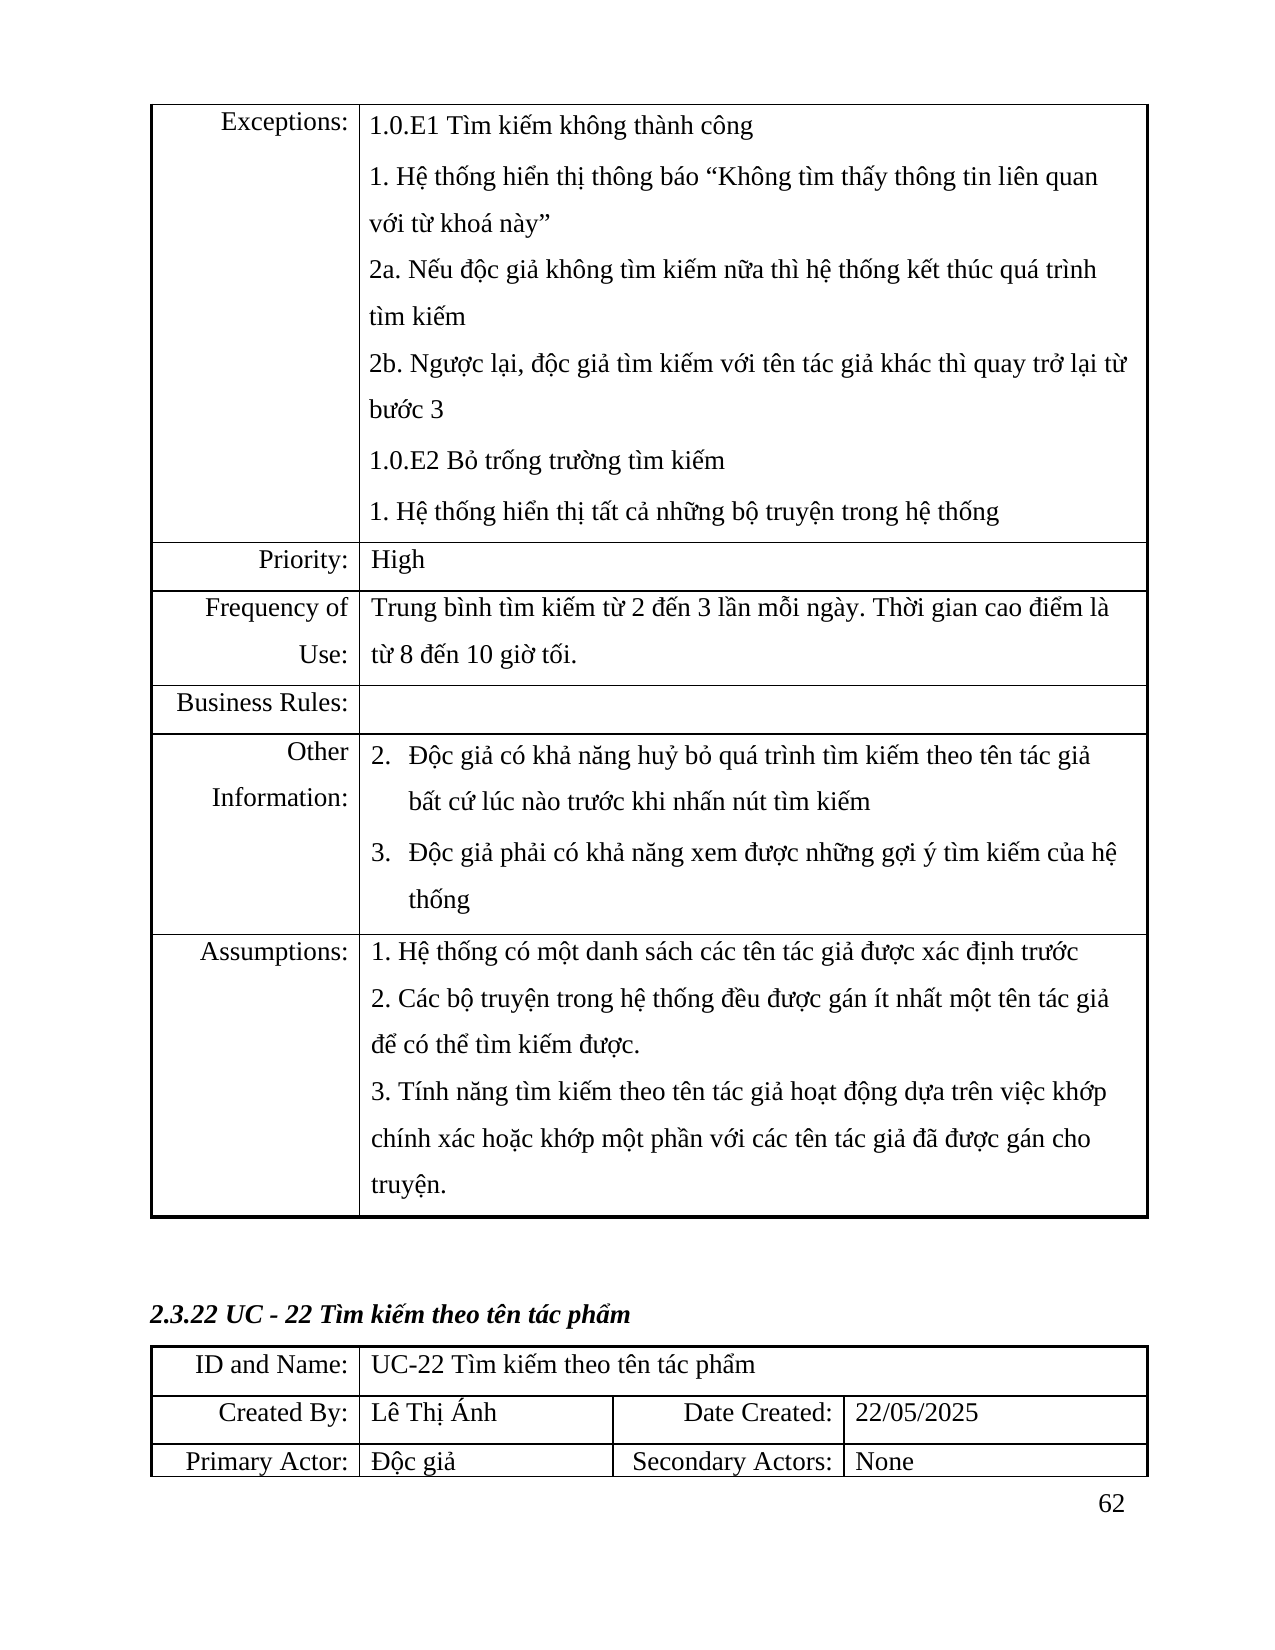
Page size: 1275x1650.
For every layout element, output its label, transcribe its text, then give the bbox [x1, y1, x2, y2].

table_cell Priority: [153, 543, 359, 590]
table_header ID and Name: [153, 1348, 359, 1395]
table_header UC-22 Tìm kiếm theo tên tác phẩm [360, 1348, 1146, 1395]
table_cell Độc giả có khả năng huỷ bỏ quá trình tìm kiếm theo tên tác giả bất cứ lúc nào trước khi nhấn nút tìm kiếm Độc giả phải có khả năng xem được những gợi ý tìm kiếm của hệ thống [360, 735, 1146, 934]
table_cell 22/05/2025 [845, 1397, 1146, 1443]
table_cell None [845, 1445, 1146, 1476]
table_cell Độc giả [360, 1445, 612, 1476]
table_cell Business Rules: [153, 686, 359, 733]
table_cell Other Information: [153, 735, 359, 934]
table_cell Trung bình tìm kiếm từ 2 đến 3 lần mỗi ngày. Thời gian cao điểm là từ 8 đến 10 giờ tối. [360, 592, 1146, 685]
table_cell Exceptions: [153, 105, 359, 542]
table_cell High [360, 543, 1146, 590]
table_cell [360, 686, 1146, 733]
subtitle UC - 22 Tìm kiếm theo tên tác phẩm [150, 1298, 1125, 1329]
table_cell Frequency of Use: [153, 592, 359, 685]
table_cell Primary Actor: [153, 1445, 359, 1476]
table_cell Assumptions: [153, 935, 359, 1215]
table_cell Created By: [153, 1397, 359, 1443]
table_cell Secondary Actors: [614, 1445, 843, 1476]
table_cell 1.0.E1 Tìm kiếm không thành công 1. Hệ thống hiển thị thông báo “Không tìm thấy thông tin liên quan với từ khoá này” 2a. Nếu độc giả không tìm kiếm nữa thì hệ thống kết thúc quá trình tìm kiếm 2b. Ngược lại, độc giả tìm kiếm với tên tác giả khác thì quay trở lại từ bước 3 1.0.E2 Bỏ trống trường tìm kiếm 1. Hệ thống hiển thị tất cả những bộ truyện trong hệ thống [360, 105, 1146, 542]
table_cell 1. Hệ thống có một danh sách các tên tác giả được xác định trước 2. Các bộ truyện trong hệ thống đều được gán ít nhất một tên tác giả để có thể tìm kiếm được. 3. Tính năng tìm kiếm theo tên tác giả hoạt động dựa trên việc khớp chính xác hoặc khớp một phần với các tên tác giả đã được gán cho truyện. [360, 935, 1146, 1215]
table_cell Lê Thị Ánh [360, 1397, 612, 1443]
table_cell Date Created: [614, 1397, 843, 1443]
